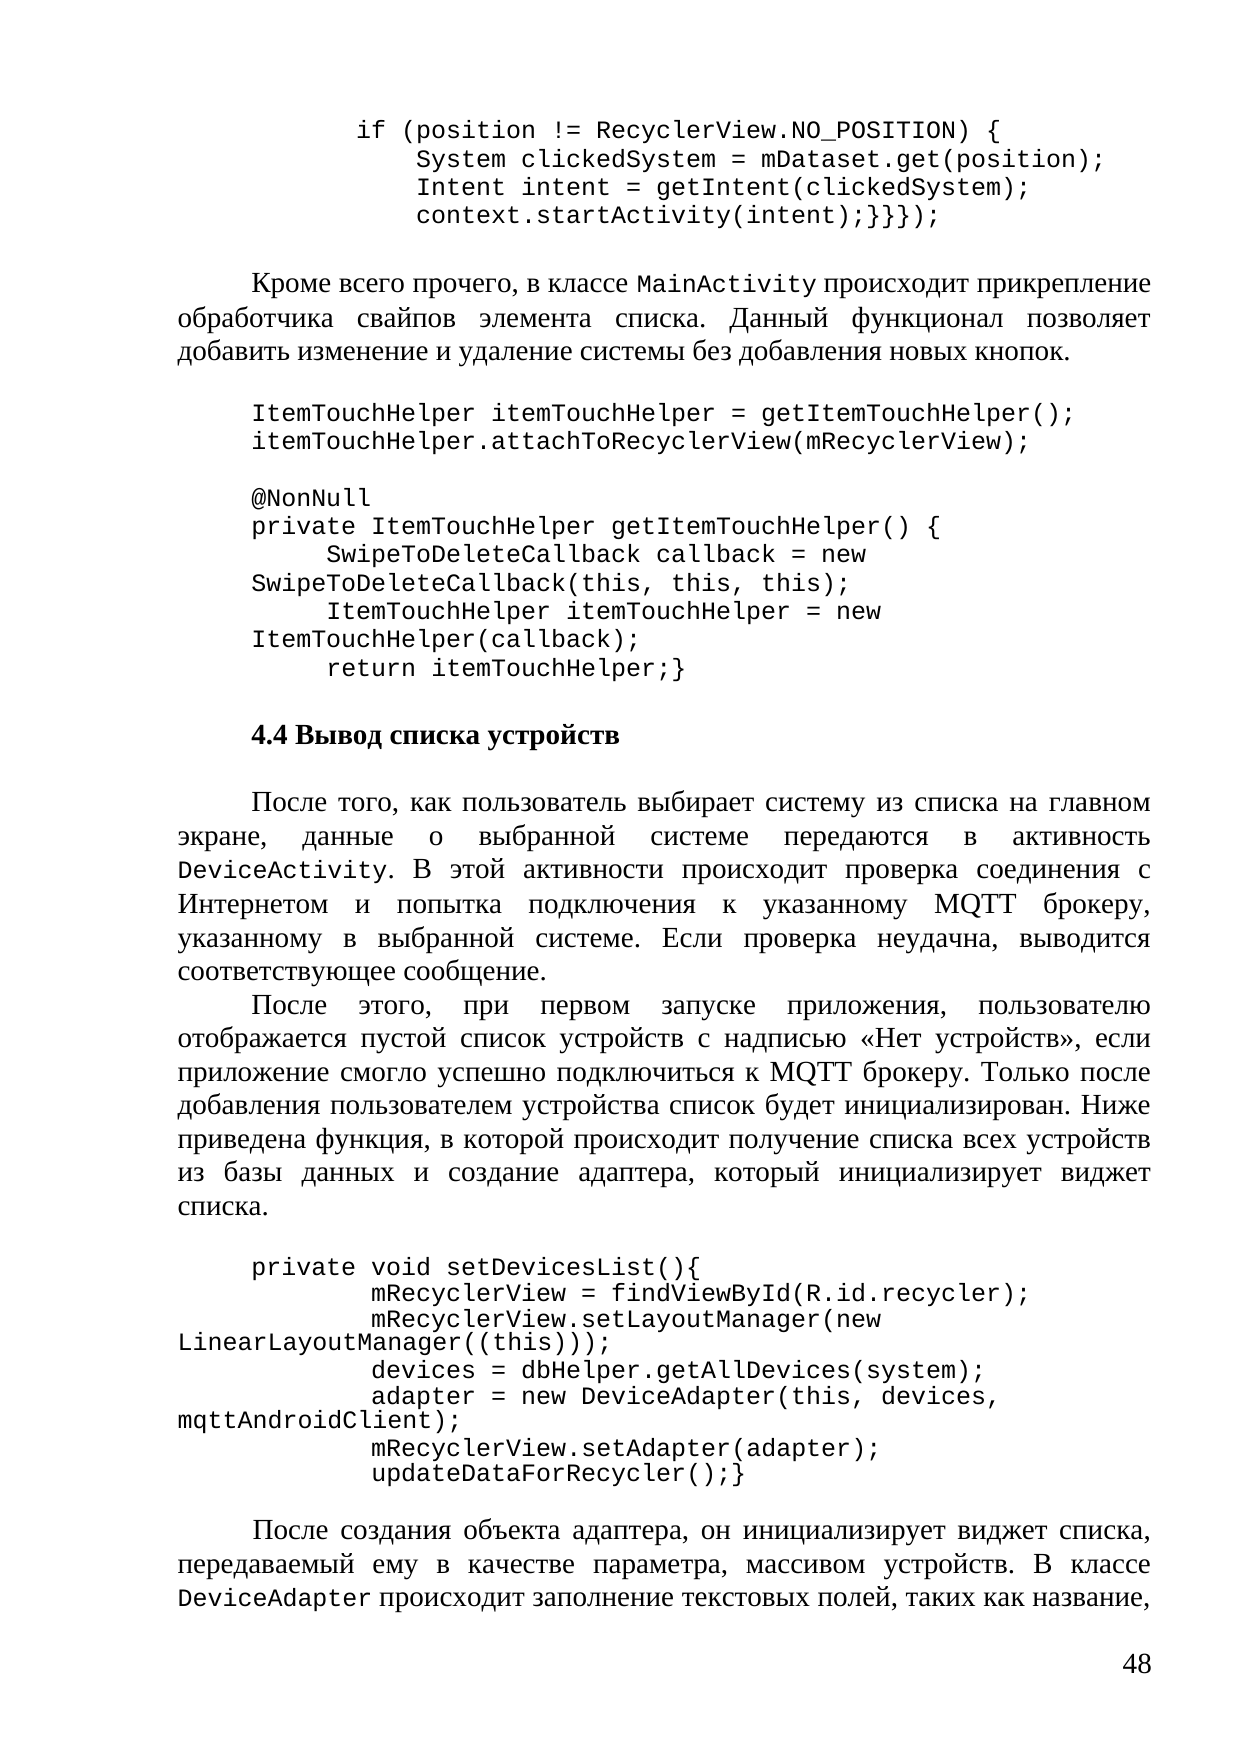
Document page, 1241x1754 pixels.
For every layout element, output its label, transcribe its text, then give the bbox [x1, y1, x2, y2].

text private ItemTouchHelper getItemTouchHelper() { [177, 514, 1152, 542]
text devices = dbHelper.getAllDevices(system); [177, 1358, 1152, 1384]
text mRecyclerView.setLayoutManager(new LinearLayoutManager((this))); [177, 1307, 1152, 1358]
text ItemTouchHelper itemTouchHelper = getItemTouchHelper(); [177, 400, 1152, 429]
text Кроме всего прочего, в классе MainActivity происходит прикрепление обработчика свайпов элемента списка. Данный функционал позволяет добавить изменение и удаление системы без добавления новых кнопок. [177, 265, 1152, 367]
text updateDataForRecycler();} [177, 1461, 1152, 1487]
text if (position != RecyclerView.NO_POSITION) { [177, 118, 1152, 146]
text adapter = new DeviceAdapter(this, devices, mqttAndroidClient); [177, 1384, 1152, 1436]
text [177, 1512, 1152, 1614]
text context.startActivity(intent);}}}); [177, 203, 1152, 231]
text После этого, при первом запуске приложения, пользователю отображается пустой список устройств с надписью «Нет устройств», если приложение смогло успешно подключиться к MQTT брокеру. Только после добавления пользователем устройства список будет инициализирован. Ниже приведена функция, в которой происходит получение списка всех устройств из базы данных и создание адаптера, который инициализирует виджет списка. [177, 987, 1152, 1222]
text System clickedSystem = mDataset.get(position); [177, 146, 1152, 175]
text private void setDevicesList(){ [177, 1255, 1152, 1281]
text ItemTouchHelper itemTouchHelper = new ItemTouchHelper(callback); [251, 599, 1152, 655]
text mRecyclerView = findViewById(R.id.recycler); [177, 1281, 1152, 1307]
text После того, как пользователь выбирает систему из списка на главном экране, данные о выбранной системе передаются в активность DeviceActivity. В этой активности происходит проверка соединения с Интернетом и попытка подключения к указанному MQTT брокеру, указанному в выбранной системе. Если проверка неудачна, выводится соответствующее сообщение. [177, 784, 1152, 987]
text SwipeToDeleteCallback callback = new SwipeToDeleteCallback(this, this, this); [251, 542, 1152, 599]
text itemTouchHelper.attachToRecyclerView(mRecyclerView); [177, 429, 1152, 457]
text Intent intent = getIntent(clickedSystem); [177, 175, 1152, 203]
text mRecyclerView.setAdapter(adapter); [177, 1436, 1152, 1461]
text return itemTouchHelper;} [251, 655, 1152, 684]
subtitle 4.4 Вывод списка устройств [177, 717, 1152, 751]
text @NonNull [177, 485, 1152, 514]
